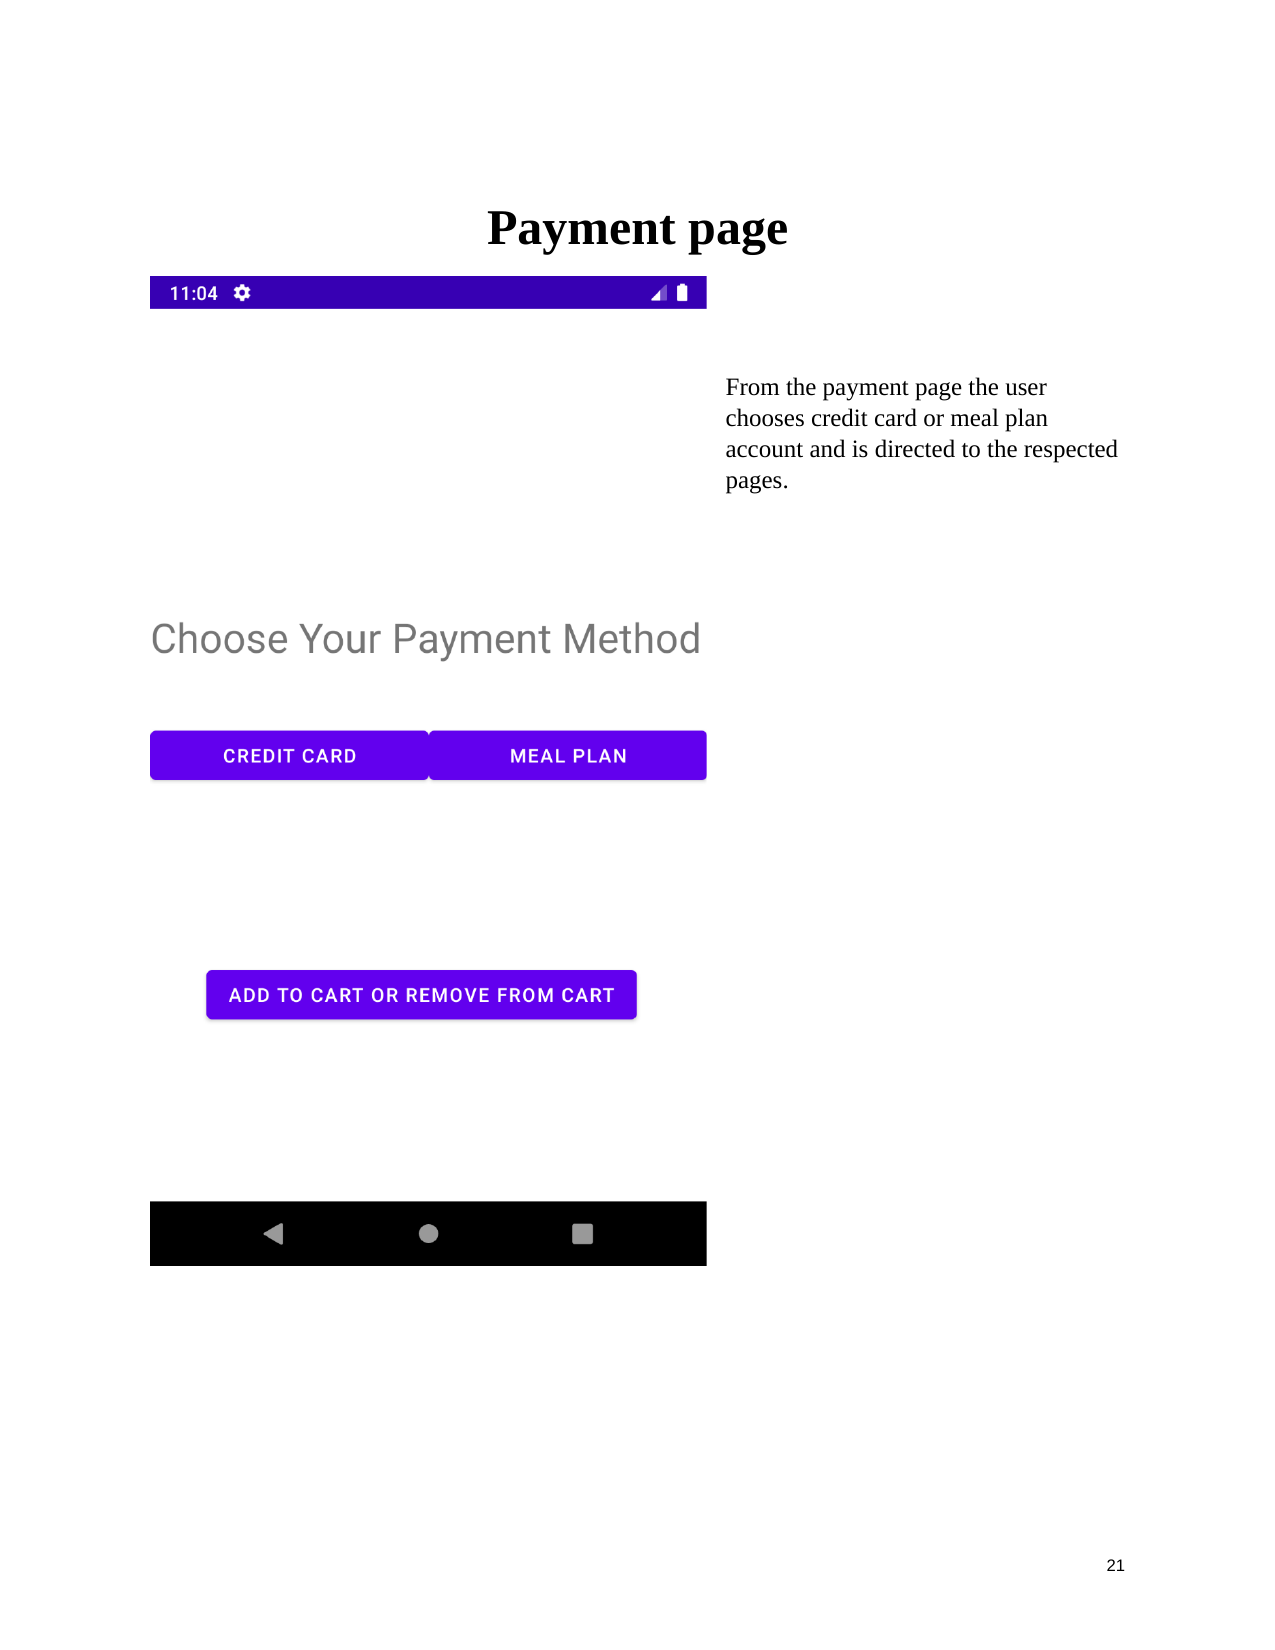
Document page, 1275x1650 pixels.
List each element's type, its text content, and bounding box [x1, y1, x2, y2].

text Payment page [150, 198, 1125, 255]
picture [150, 276, 707, 1266]
